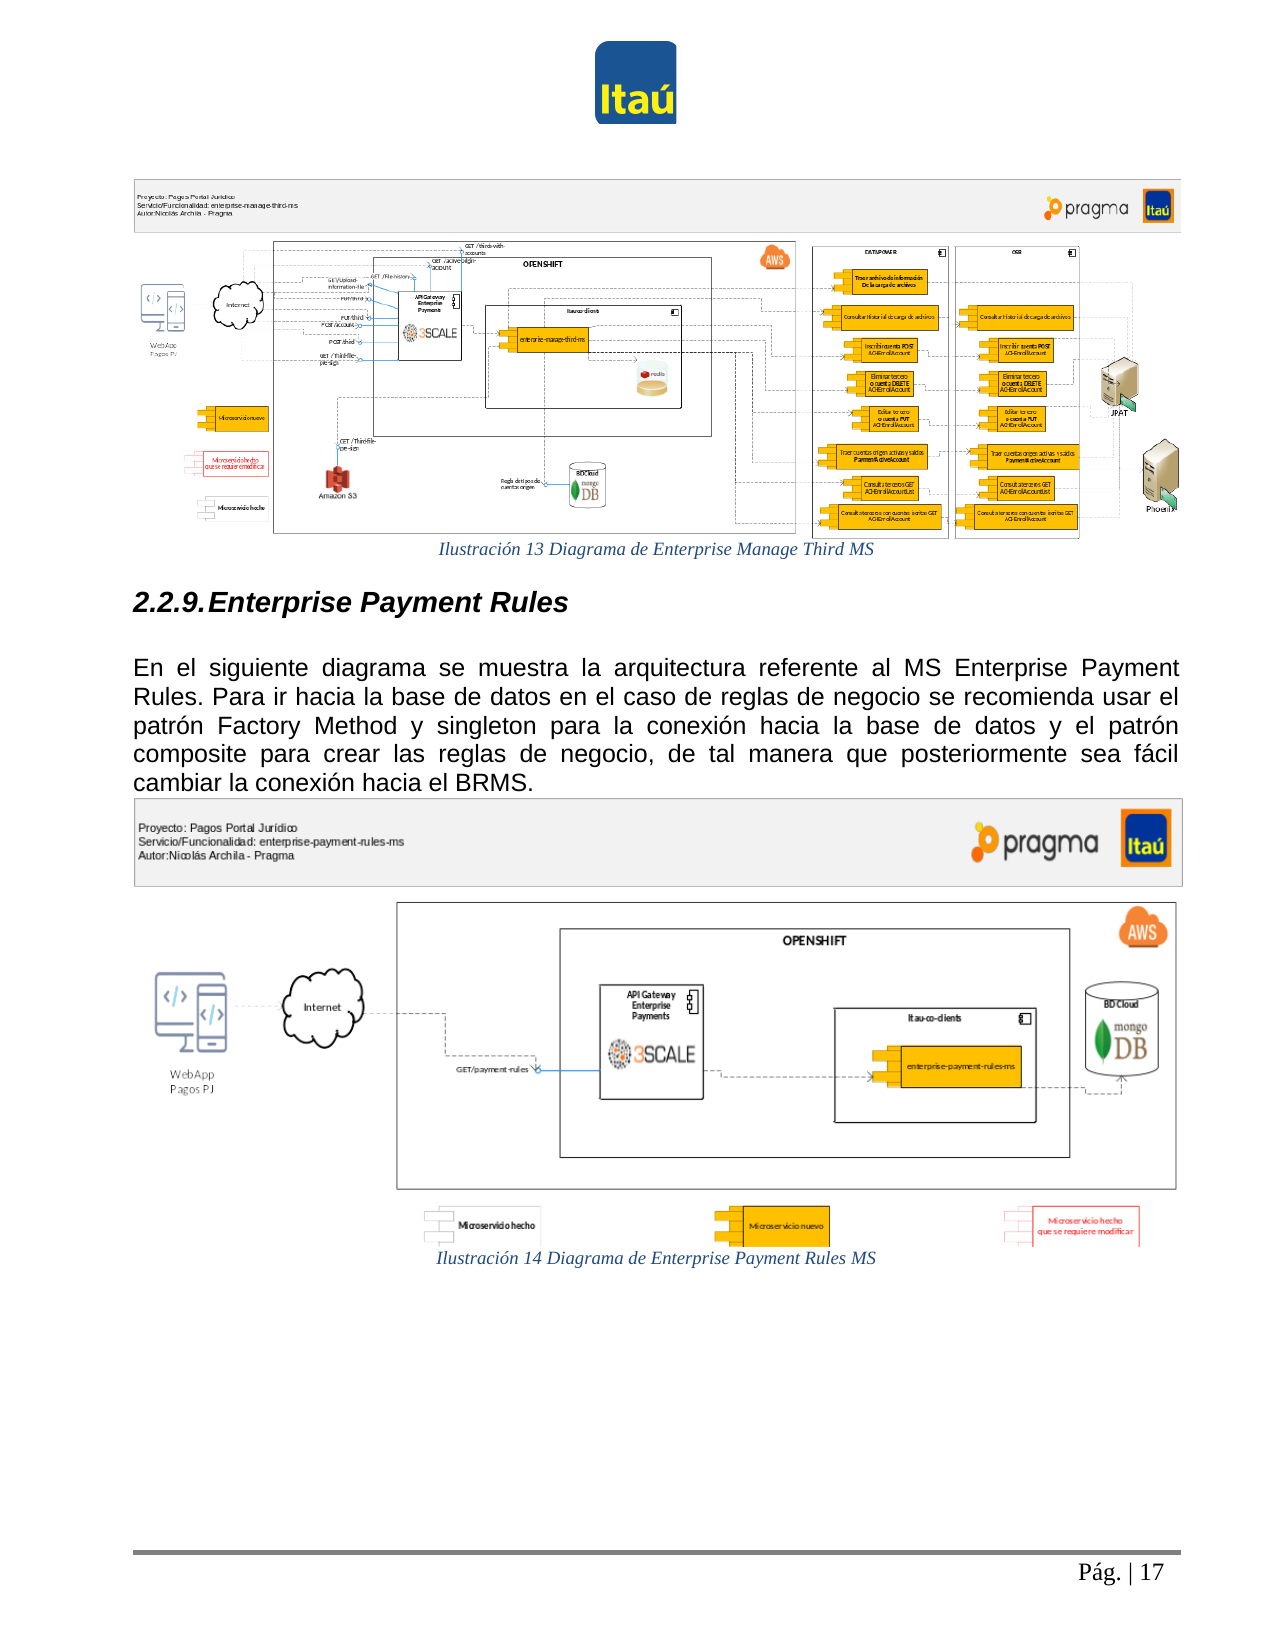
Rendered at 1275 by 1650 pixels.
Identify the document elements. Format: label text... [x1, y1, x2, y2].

text Ilustración 14 Diagrama de Enterprise Payment Rules MS [133, 1247, 1181, 1268]
picture [595, 41, 677, 124]
text Ilustración 13 Diagrama de Enterprise Manage Third MS [133, 538, 1181, 560]
text En el siguiente diagrama se muestra la arquitectura referente al MS Enterprise Payment Rules. Para ir hacia la base de datos en el caso de reglas de negocio se recomienda usar el patrón Factory Method y singleton para la conexión hacia la base de datos y el patrón composite para crear las reglas de negocio, de tal manera que posteriormente sea fácil cambiar la conexión hacia el BRMS. [133, 653, 1181, 797]
subtitle Enterprise Payment Rules [133, 585, 1181, 618]
